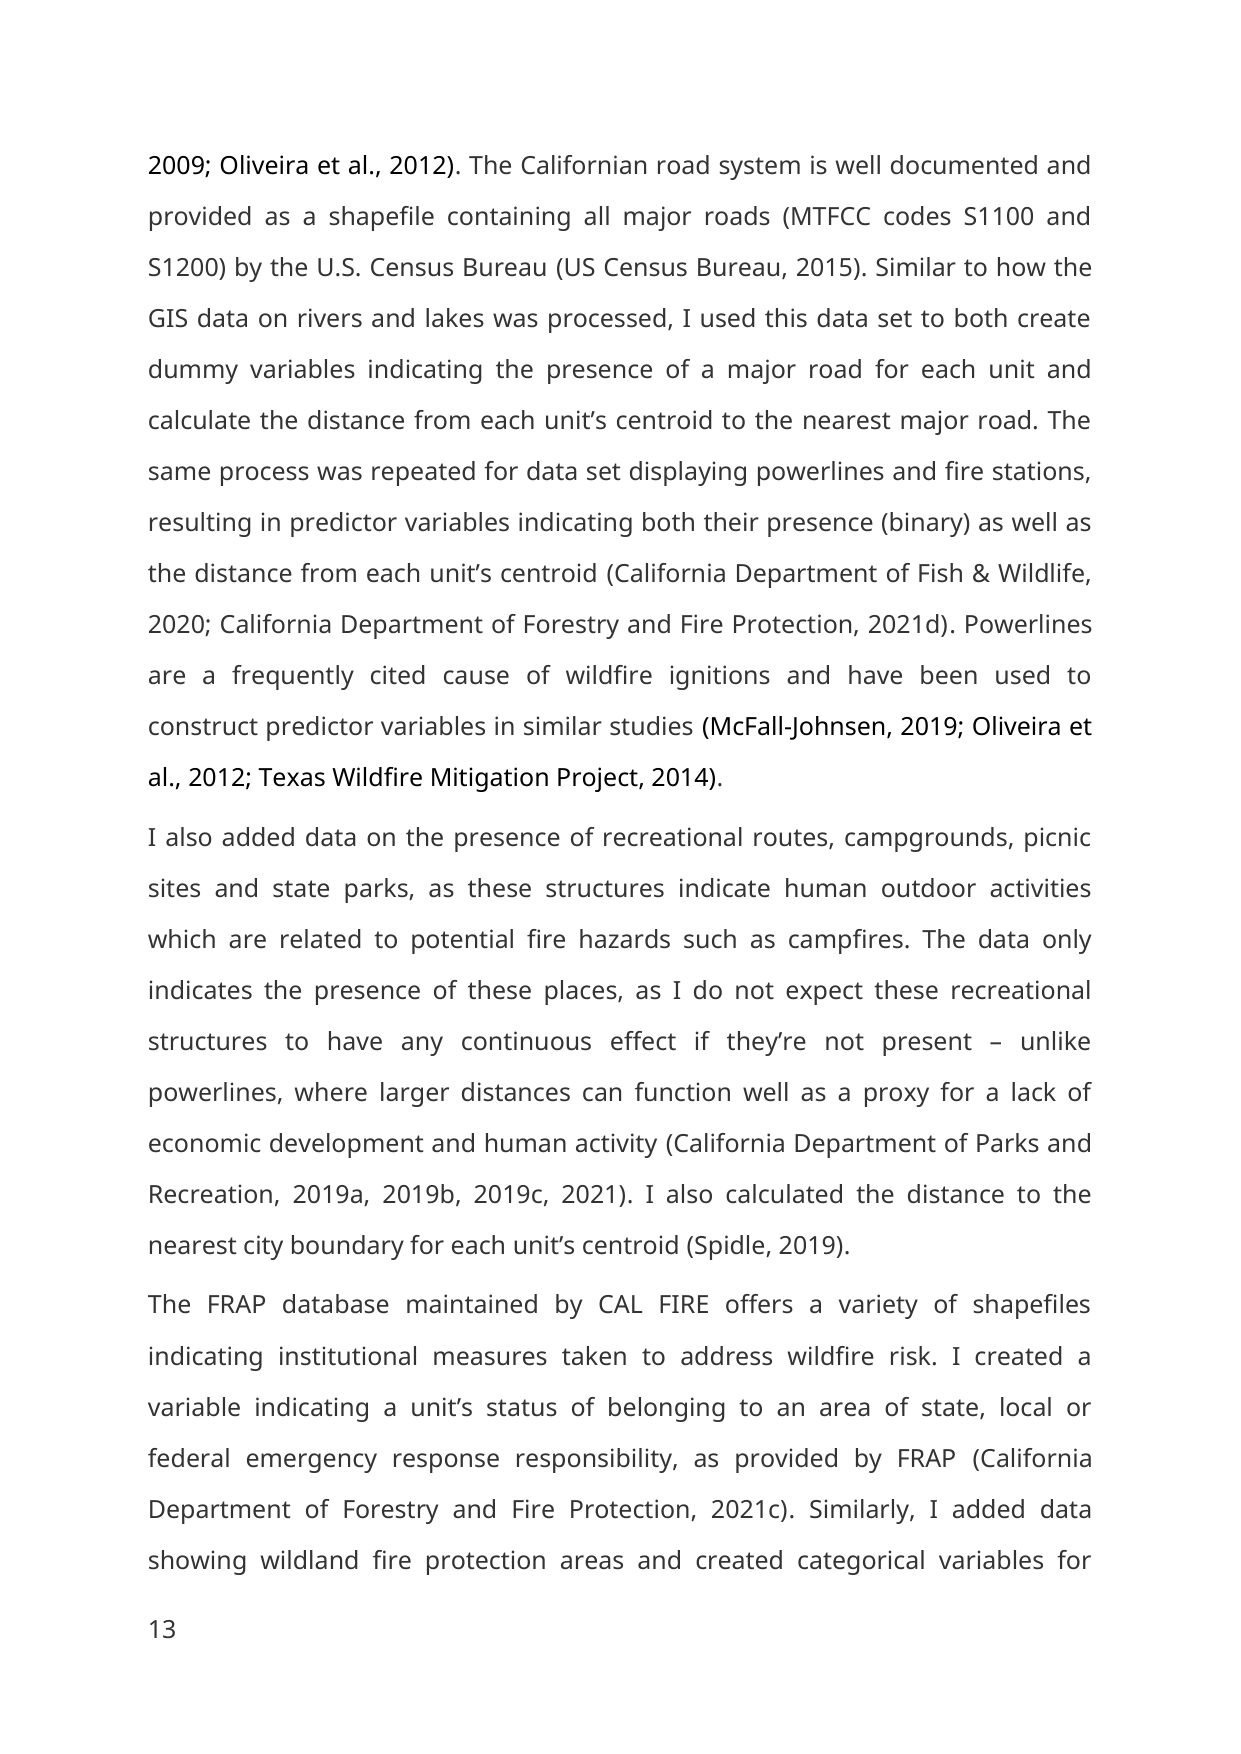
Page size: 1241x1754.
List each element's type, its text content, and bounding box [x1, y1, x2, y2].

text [148, 1287, 1093, 1576]
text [148, 148, 1093, 794]
text I also added data on the presence of recreational routes, campgrounds, picnic sites and state parks, as these structures indicate human outdoor activities which are related to potential fire hazards such as campfires. The data only indicates the presence of these places, as I do not expect these recreational structures to have any continuous effect if they’re not present – unlike powerlines, where larger distances can function well as a proxy for a lack of economic development and human activity (California Department of Parks and Recreation, 2019a, 2019b, 2019c, 2021). I also calculated the distance to the nearest city boundary for each unit’s centroid (Spidle, 2019). [148, 819, 1093, 1262]
